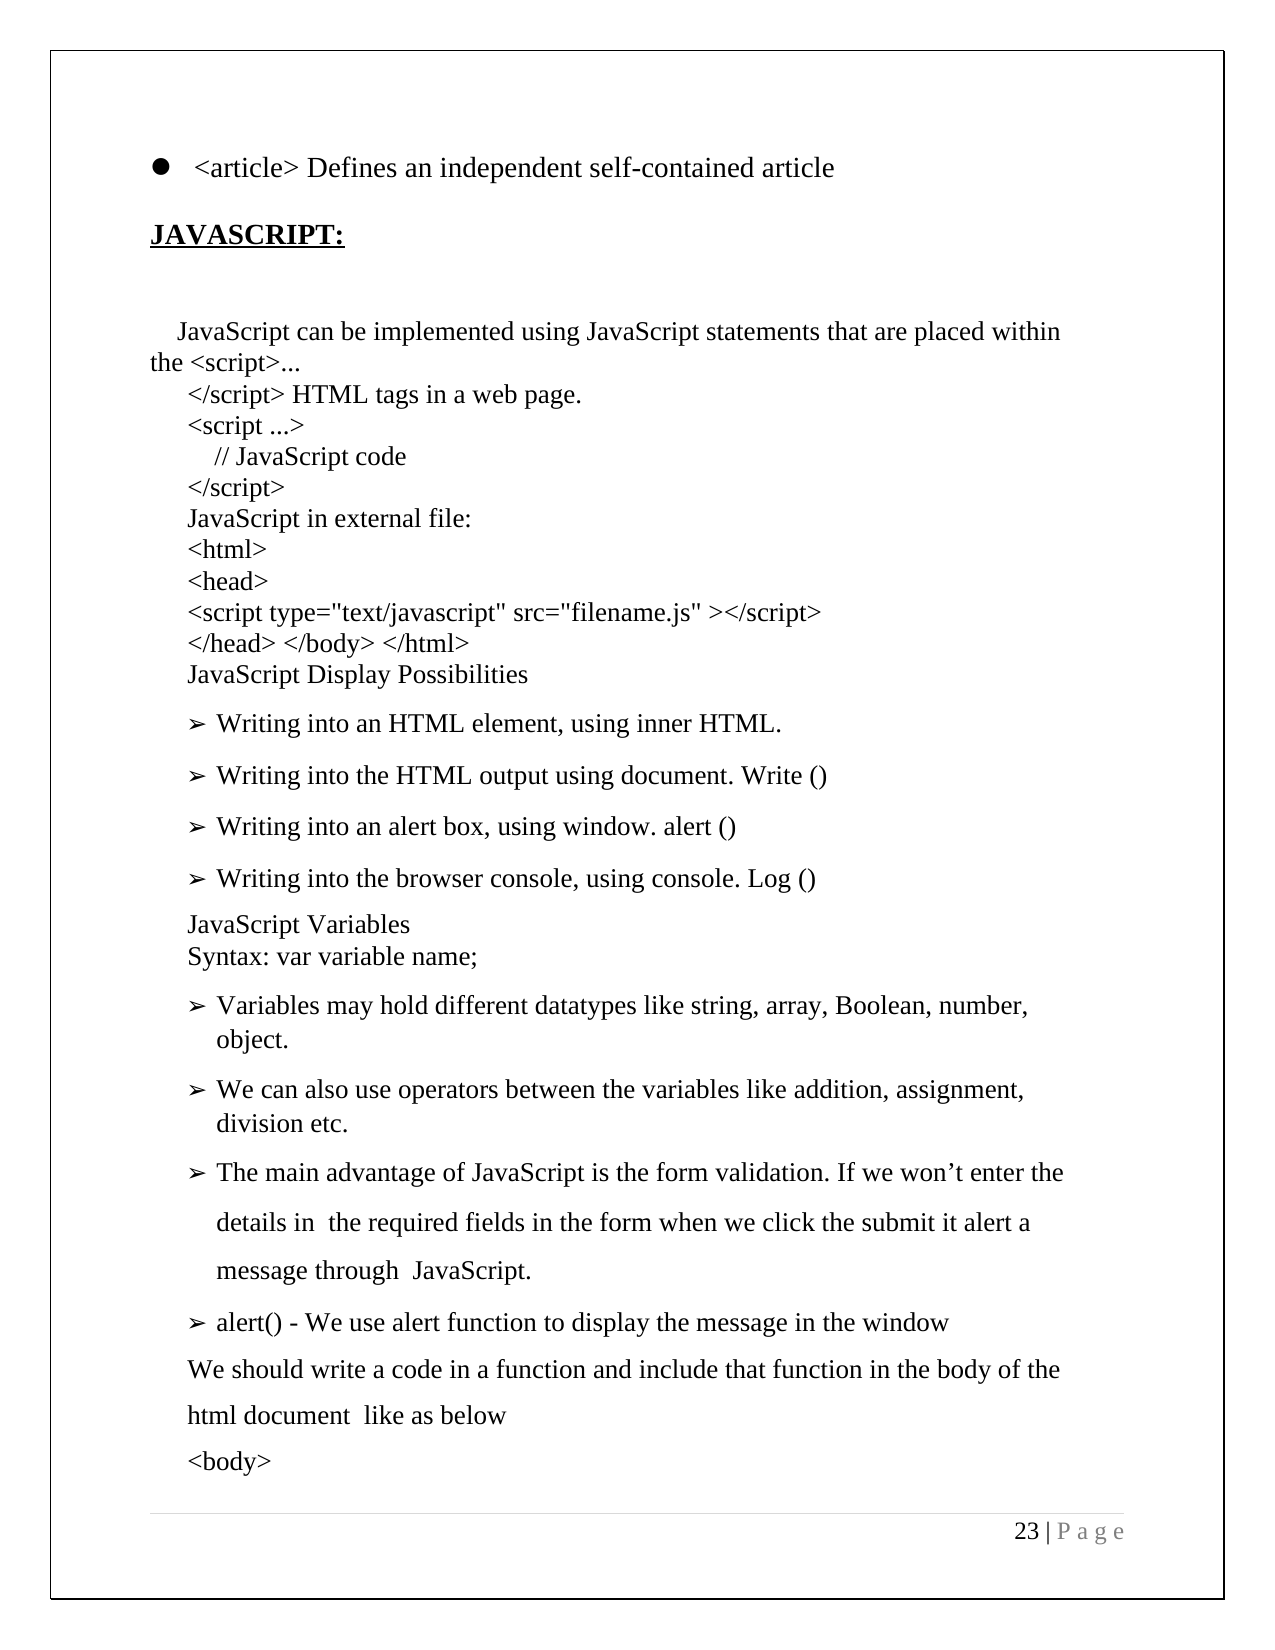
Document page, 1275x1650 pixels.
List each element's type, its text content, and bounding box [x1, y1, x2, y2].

text JavaScript in external file: [187, 502, 1085, 533]
text JavaScript can be implemented using JavaScript statements that are placed within the <script>... [150, 315, 1085, 378]
text // JavaScript code [187, 440, 1085, 471]
list Writing into an HTML element, using inner HTML. [186, 706, 1085, 740]
text <script ...> [187, 409, 1085, 440]
text JAVASCRIPT: [150, 217, 1124, 251]
text <script type="text/javascript" src="filename.js" ></script> [187, 596, 1085, 627]
text </head> </body> </html> [187, 627, 1085, 658]
text JavaScript Variables [187, 909, 1085, 940]
text We should write a code in a function and include that function in the body of the html document like as below [187, 1353, 1085, 1430]
text </script> [187, 471, 1085, 502]
list We can also use operators between the variables like addition, assignment, division etc. [186, 1071, 1085, 1138]
list <article> Defines an independent self-contained article [150, 150, 1124, 184]
text <head> [187, 564, 1085, 596]
text <body> [187, 1445, 1085, 1476]
text JavaScript Display Possibilities [187, 658, 1085, 689]
list alert() - We use alert function to display the message in the window [186, 1305, 1085, 1339]
list Variables may hold different datatypes like string, array, Boolean, number, object. [186, 987, 1085, 1054]
list Writing into the HTML output using document. Write () [186, 757, 1085, 791]
text </script> HTML tags in a web page. [187, 378, 1085, 409]
text Syntax: var variable name; [187, 940, 1085, 971]
text <html> [187, 533, 1085, 564]
list The main advantage of JavaScript is the form validation. If we won’t enter the details in the required fields in the form when we click the submit it alert a message through JavaScript. [186, 1155, 1085, 1286]
list Writing into an alert box, using window. alert () [186, 809, 1085, 843]
list Writing into the browser console, using console. Log () [186, 860, 1085, 894]
